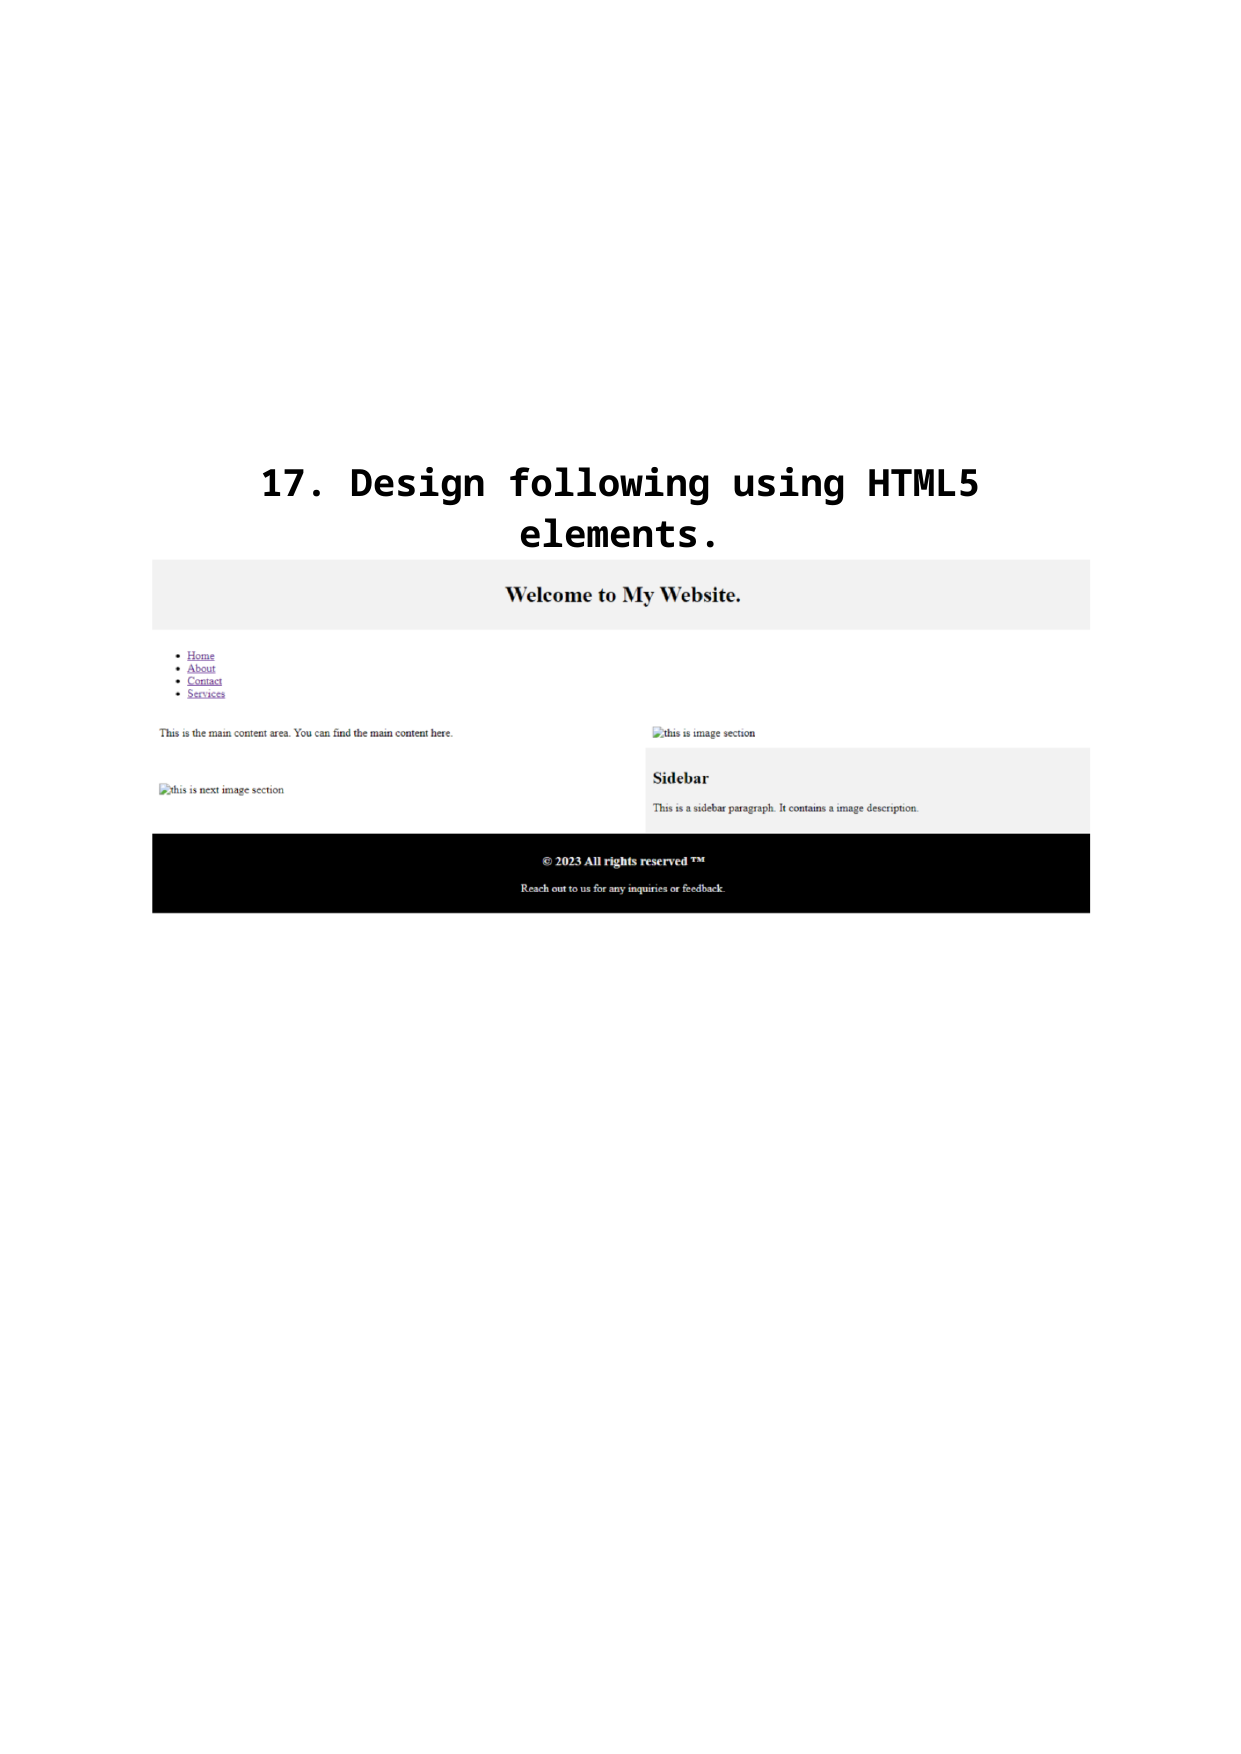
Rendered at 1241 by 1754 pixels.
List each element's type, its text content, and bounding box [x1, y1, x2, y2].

text 17. Design following using HTML5 elements. [150, 456, 1090, 558]
